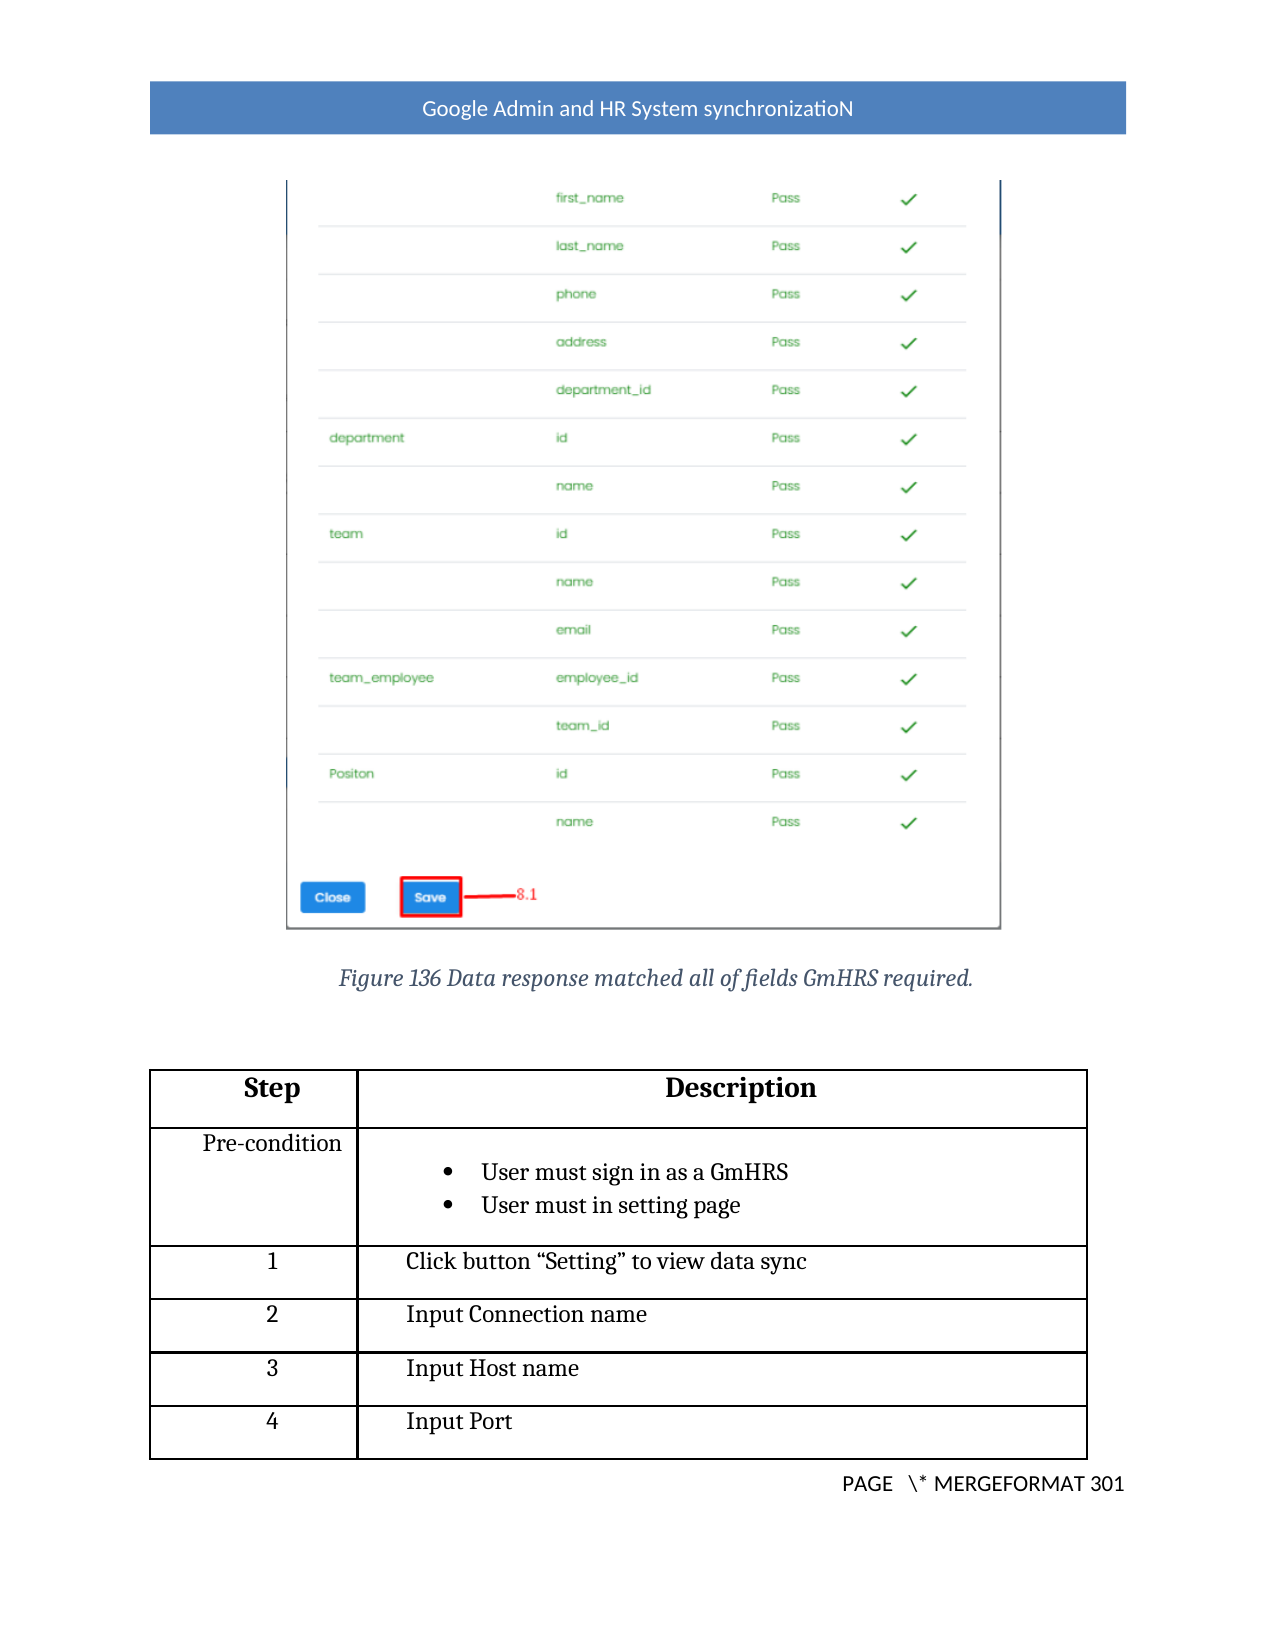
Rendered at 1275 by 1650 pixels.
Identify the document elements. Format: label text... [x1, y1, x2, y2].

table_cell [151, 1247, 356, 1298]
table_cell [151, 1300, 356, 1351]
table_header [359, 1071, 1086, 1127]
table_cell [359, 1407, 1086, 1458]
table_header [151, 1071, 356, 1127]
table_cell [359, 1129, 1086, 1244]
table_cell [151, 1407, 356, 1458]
picture [286, 180, 1002, 931]
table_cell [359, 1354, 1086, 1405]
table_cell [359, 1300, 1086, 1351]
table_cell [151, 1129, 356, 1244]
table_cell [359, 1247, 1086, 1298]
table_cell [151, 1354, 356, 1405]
